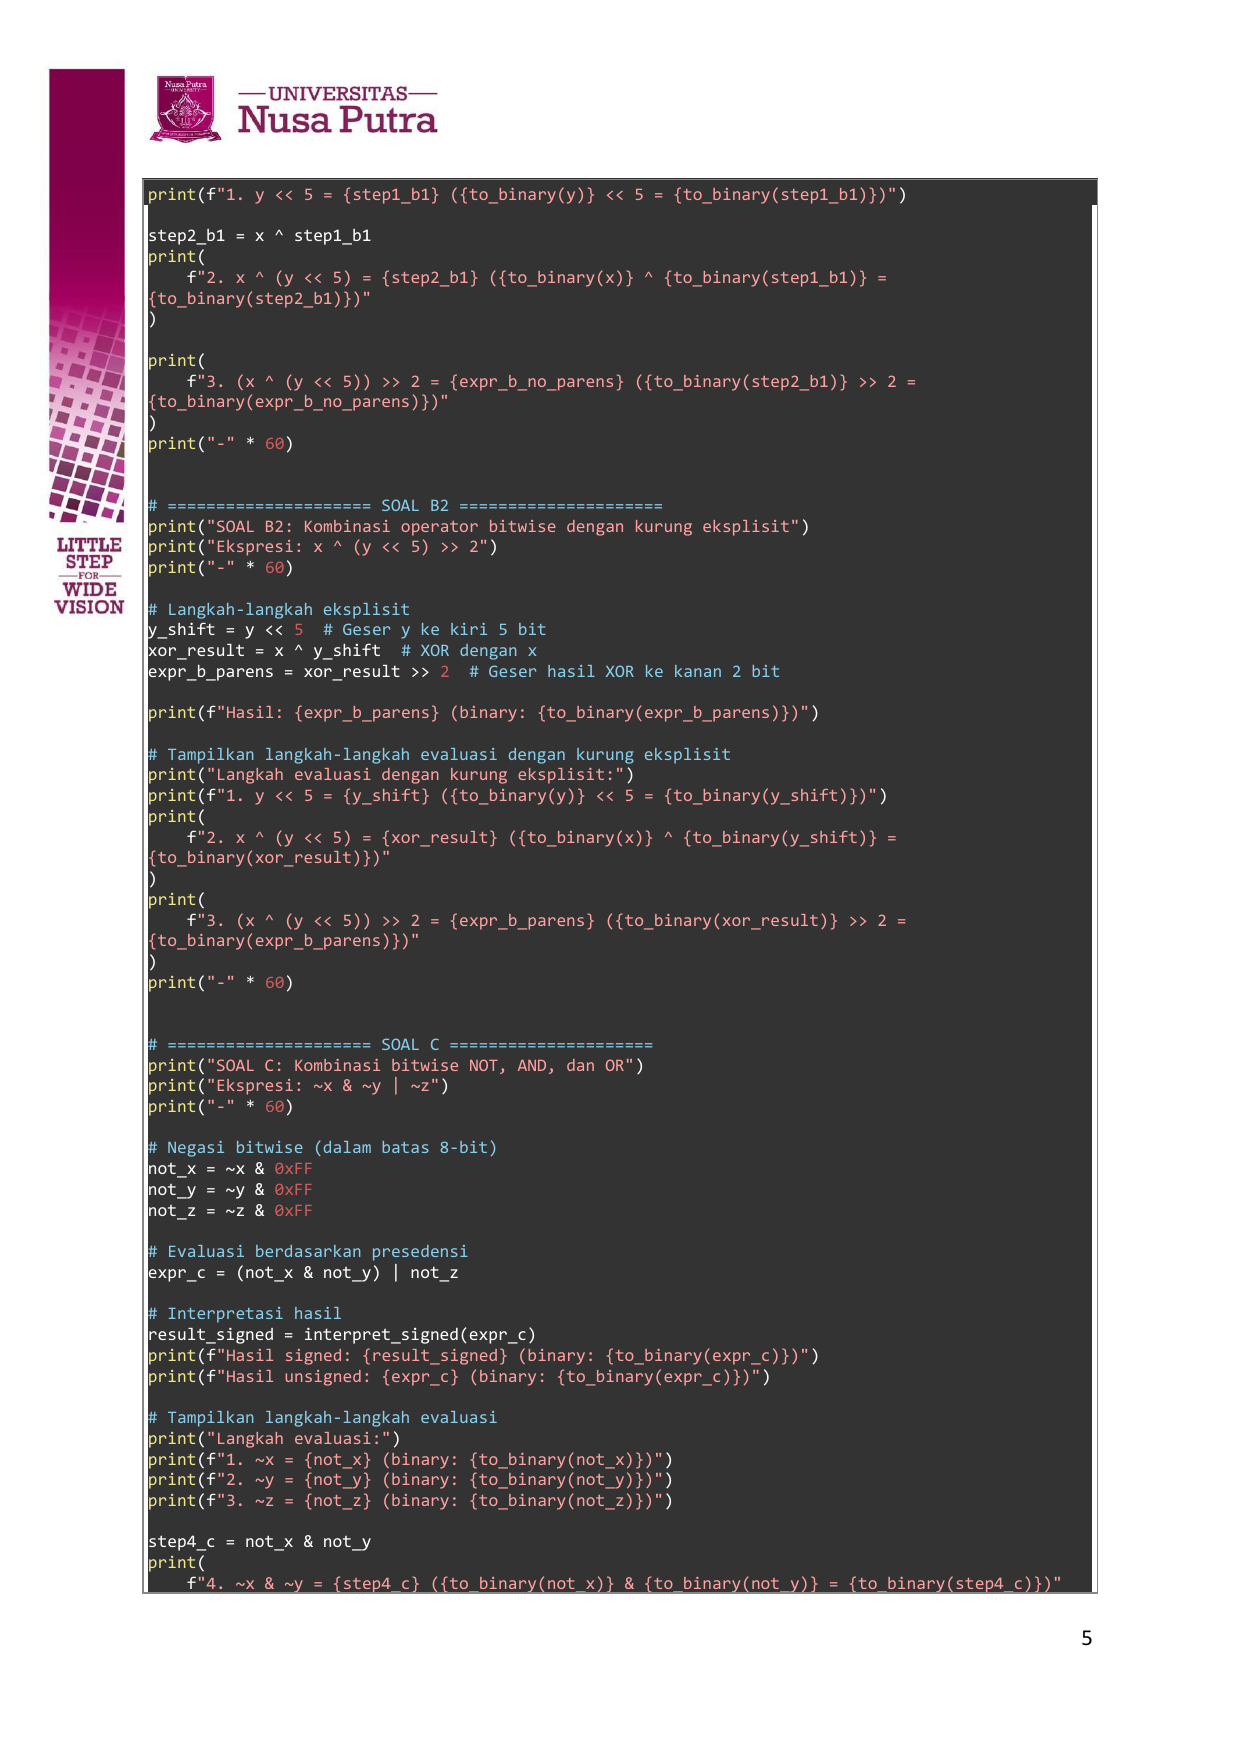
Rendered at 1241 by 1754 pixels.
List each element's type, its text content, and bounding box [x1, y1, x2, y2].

text print( [148, 806, 1092, 827]
text print(f"2. ~y = {not_y} (binary: {to_binary(not_y)})") [148, 1469, 1092, 1490]
text f"3. (x ^ (y << 5)) >> 2 = {expr_b_parens} ({to_binary(xor_result)} >> 2 = {to_binary(expr_b_parens)})" [148, 910, 1092, 951]
text print(f"1. y << 5 = {step1_b1} ({to_binary(y)} << 5 = {to_binary(step1_b1)})") [144, 180, 1097, 205]
text # Tampilkan langkah-langkah evaluasi [148, 1407, 1092, 1428]
text not_x = ~x & 0xFF [148, 1158, 1092, 1179]
text # Evaluasi berdasarkan presedensi [148, 1241, 1092, 1262]
text print("-" * 60) [148, 1096, 1092, 1117]
text print( [148, 889, 1092, 910]
text f"4. ~x & ~y = {step4_c} ({to_binary(not_x)} & {to_binary(not_y)} = {to_binary(step4_c)})" [148, 1573, 1092, 1592]
picture [140, 68, 462, 153]
text print("SOAL C: Kombinasi bitwise NOT, AND, dan OR") [148, 1055, 1092, 1076]
text print(f"1. ~x = {not_x} (binary: {to_binary(not_x)})") [148, 1449, 1092, 1469]
text print(f"Hasil unsigned: {expr_c} (binary: {to_binary(expr_c)})") [148, 1366, 1092, 1387]
text print("-" * 60) [148, 433, 1092, 454]
text ) [148, 412, 1092, 433]
text print("Ekspresi: x ^ (y << 5) >> 2") [148, 537, 1092, 557]
text print("Ekspresi: ~x & ~y | ~z") [148, 1076, 1092, 1096]
text # Langkah-langkah eksplisit [148, 599, 1092, 619]
text print(f"3. ~z = {not_z} (binary: {to_binary(not_z)})") [148, 1490, 1092, 1511]
text step2_b1 = x ^ step1_b1 [148, 226, 1092, 246]
text print("SOAL B2: Kombinasi operator bitwise dengan kurung eksplisit") [148, 516, 1092, 537]
text expr_b_parens = xor_result >> 2 # Geser hasil XOR ke kanan 2 bit [148, 661, 1092, 682]
text print("Langkah evaluasi dengan kurung eksplisit:") [148, 765, 1092, 785]
text not_z = ~z & 0xFF [148, 1200, 1092, 1221]
text # ===================== SOAL B2 ===================== [148, 495, 1092, 516]
text not_y = ~y & 0xFF [148, 1179, 1092, 1200]
picture [40, 60, 134, 622]
text print(f"1. y << 5 = {y_shift} ({to_binary(y)} << 5 = {to_binary(y_shift)})") [148, 785, 1092, 806]
text step4_c = not_x & not_y [148, 1532, 1092, 1552]
text print(f"Hasil: {expr_b_parens} (binary: {to_binary(expr_b_parens)})") [148, 702, 1092, 723]
text ) [148, 868, 1092, 889]
text print(f"Hasil signed: {result_signed} (binary: {to_binary(expr_c)})") [148, 1345, 1092, 1366]
text # Negasi bitwise (dalam batas 8-bit) [148, 1138, 1092, 1158]
text result_signed = interpret_signed(expr_c) [148, 1324, 1092, 1345]
text ) [148, 309, 1092, 329]
text print("Langkah evaluasi:") [148, 1428, 1092, 1449]
text # Interpretasi hasil [148, 1304, 1092, 1324]
text f"2. x ^ (y << 5) = {step2_b1} ({to_binary(x)} ^ {to_binary(step1_b1)} = {to_binary(step2_b1)})" [148, 267, 1092, 309]
text # ===================== SOAL C ===================== [148, 1034, 1092, 1055]
text f"2. x ^ (y << 5) = {xor_result} ({to_binary(x)} ^ {to_binary(y_shift)} = {to_binary(xor_result)})" [148, 827, 1092, 868]
text print( [148, 1552, 1092, 1573]
text print( [148, 350, 1092, 371]
text f"3. (x ^ (y << 5)) >> 2 = {expr_b_no_parens} ({to_binary(step2_b1)} >> 2 = {to_binary(expr_b_no_parens)})" [148, 371, 1092, 412]
text # Tampilkan langkah-langkah evaluasi dengan kurung eksplisit [148, 744, 1092, 765]
text print("-" * 60) [148, 972, 1092, 993]
text expr_c = (not_x & not_y) | not_z [148, 1262, 1092, 1283]
text y_shift = y << 5 # Geser y ke kiri 5 bit [148, 619, 1092, 640]
text xor_result = x ^ y_shift # XOR dengan x [148, 640, 1092, 661]
text print("-" * 60) [148, 557, 1092, 578]
text ) [148, 951, 1092, 972]
text print( [148, 246, 1092, 267]
